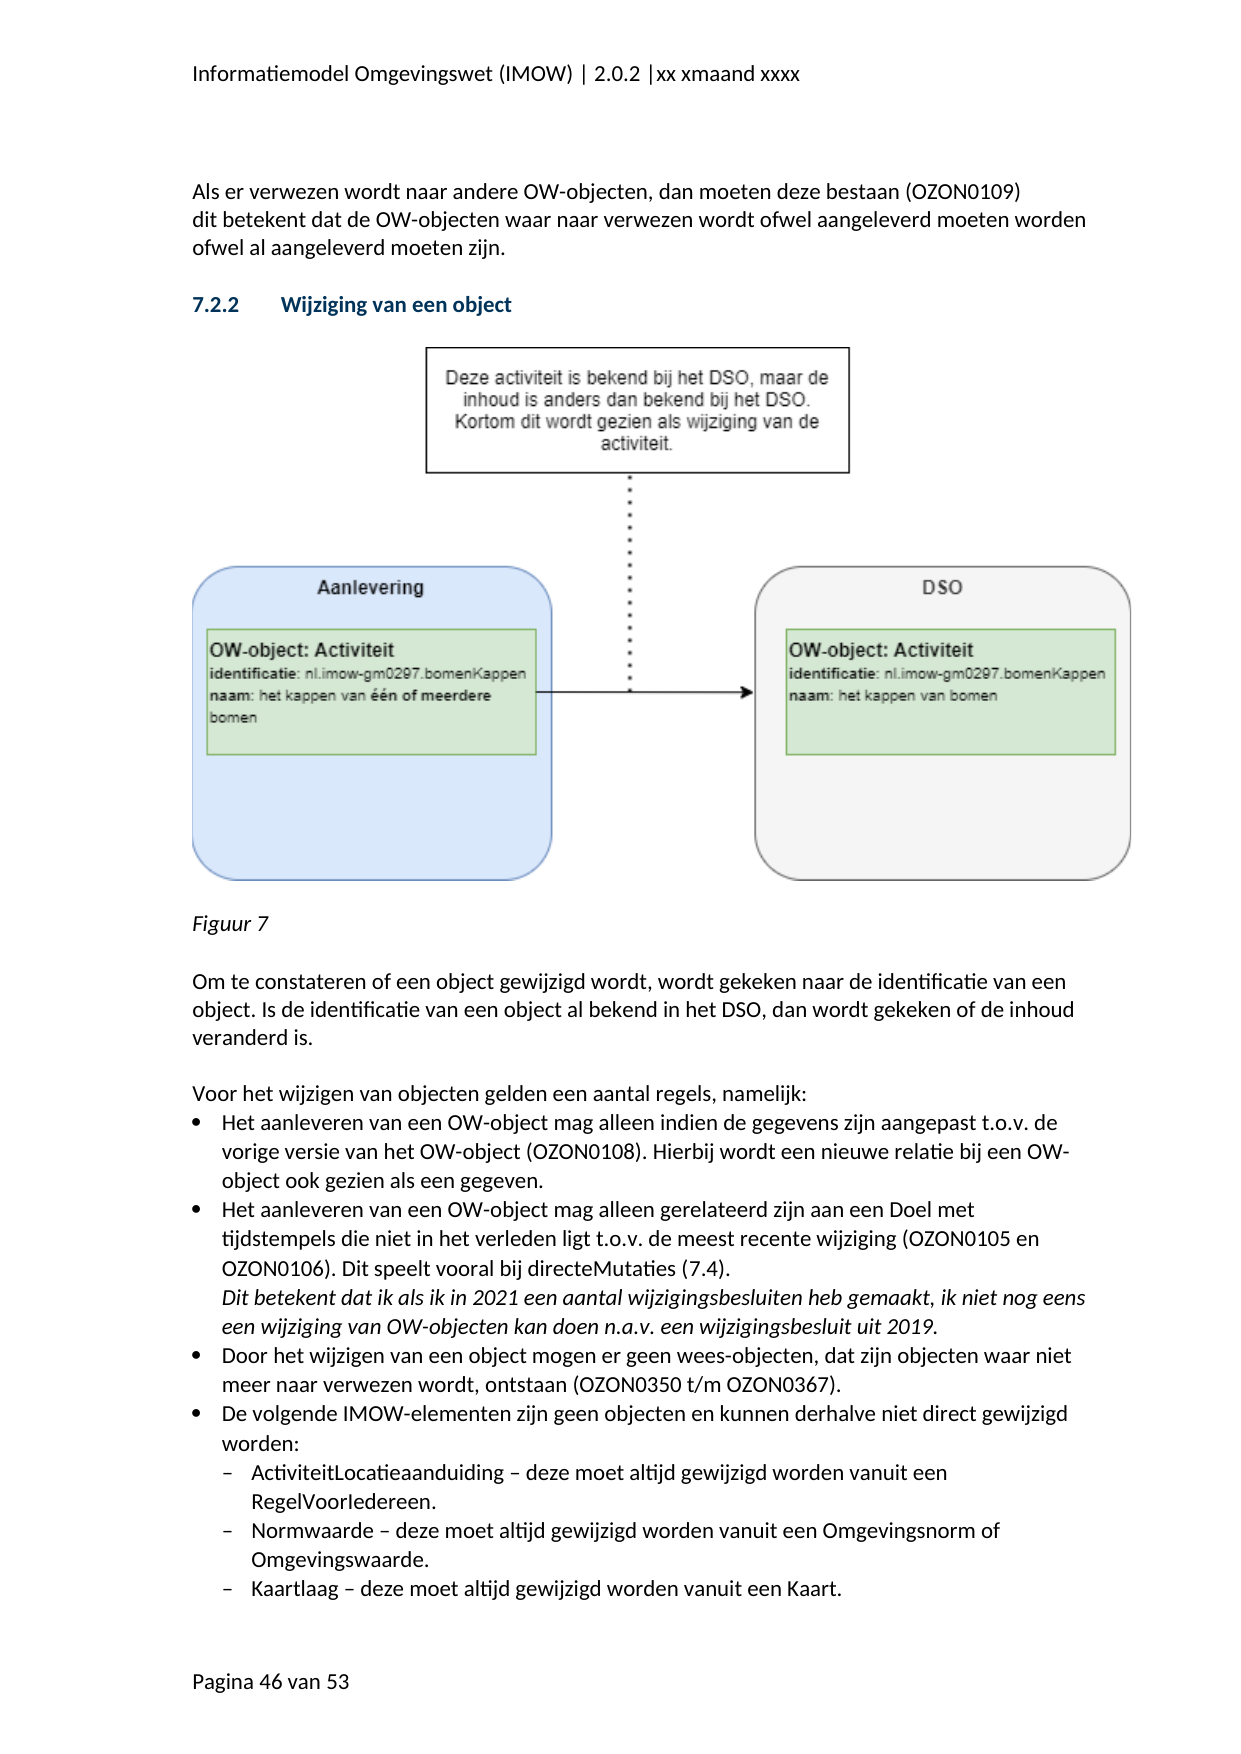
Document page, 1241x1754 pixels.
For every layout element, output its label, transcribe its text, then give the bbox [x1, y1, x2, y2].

text Het aanleveren van een OW-object mag alleen gerelateerd zijn aan een Doel met tijdstempels die niet in het verleden ligt t.o.v. de meest recente wijziging (OZON0105 en OZON0106). Dit speelt vooral bij directeMutaties (7.4). Dit betekent dat ik als ik in 2021 een aantal wijzigingsbesluiten heb gemaakt, ik niet nog eens een wijziging van OW-objecten kan doen n.a.v. een wijzigingsbesluit uit 2019. [192, 1194, 1092, 1340]
text Voor het wijzigen van objecten gelden een aantal regels, namelijk: [192, 1079, 1092, 1107]
text De volgende IMOW-elementen zijn geen objecten en kunnen derhalve niet direct gewijzigd worden: [192, 1398, 1092, 1457]
text Kaartlaag – deze moet altijd gewijzigd worden vanuit een Kaart. [222, 1573, 1092, 1603]
text Om te constateren of een object gewijzigd wordt, wordt gekeken naar de identificatie van een object. Is de identificatie van een object al bekend in het DSO, dan wordt gekeken of de inhoud veranderd is. [192, 967, 1092, 1051]
text Als er verwezen wordt naar andere OW-objecten, dan moeten deze bestaan (OZON0109) dit betekent dat de OW-objecten waar naar verwezen wordt ofwel aangeleverd moeten worden ofwel al aangeleverd moeten zijn. [192, 177, 1092, 261]
text ActiviteitLocatieaanduiding – deze moet altijd gewijzigd worden vanuit een RegelVoorIedereen. [222, 1457, 1092, 1515]
text Door het wijzigen van een object mogen er geen wees-objecten, dat zijn objecten waar niet meer naar verwezen wordt, ontstaan (OZON0350 t/m OZON0367). [192, 1340, 1092, 1398]
text Normwaarde – deze moet altijd gewijzigd worden vanuit een Omgevingsnorm of Omgevingswaarde. [222, 1515, 1092, 1573]
subtitle Wijziging van een object [192, 290, 1092, 318]
picture [192, 347, 1132, 881]
text Het aanleveren van een OW-object mag alleen indien de gegevens zijn aangepast t.o.v. de vorige versie van het OW-object (OZON0108). Hierbij wordt een nieuwe relatie bij een OW-object ook gezien als een gegeven. [192, 1107, 1092, 1194]
